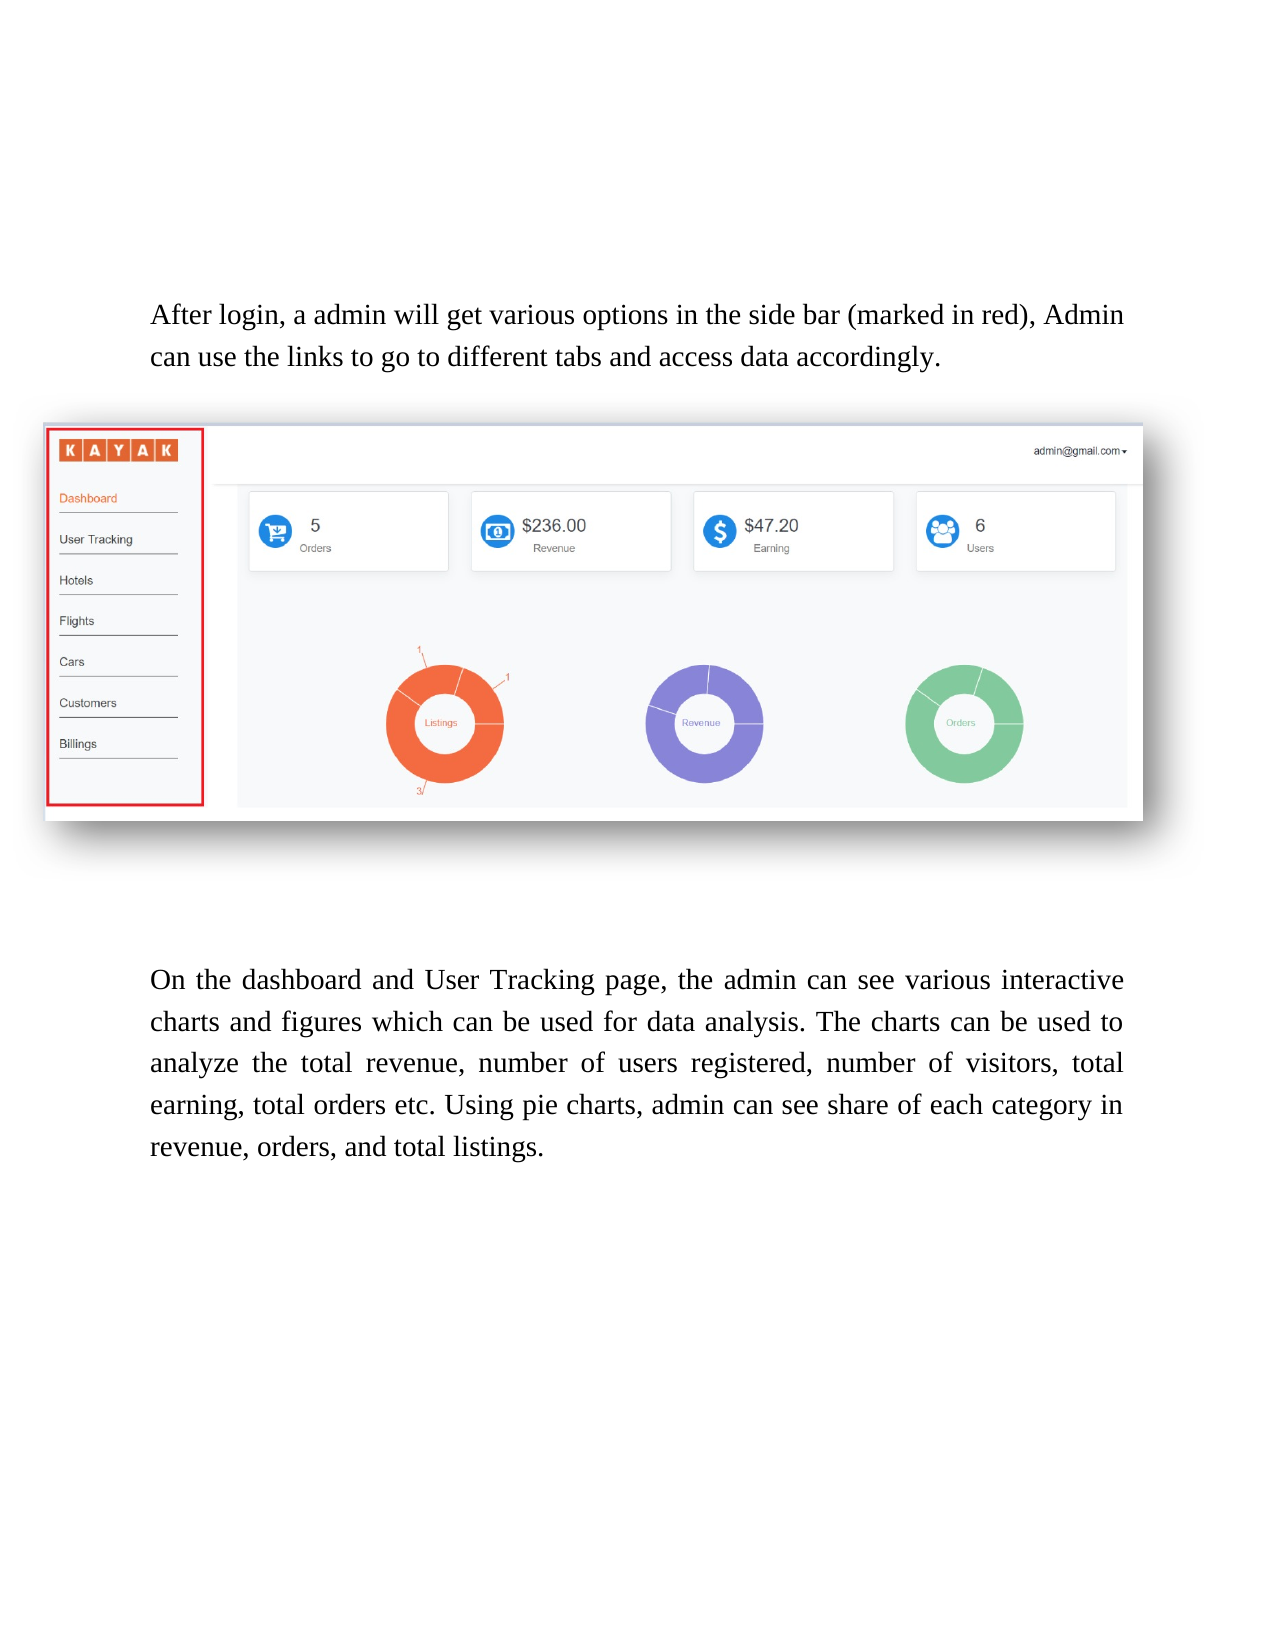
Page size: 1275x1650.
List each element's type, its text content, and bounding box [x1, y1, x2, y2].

text After login, a admin will get various options in the side bar (marked in red), Admin can use the links to go to different tabs and access data accordingly. [150, 297, 1125, 373]
picture [43, 422, 1143, 821]
text On the dashboard and User Tracking page, the admin can see various interactive charts and figures which can be used for data analysis. The charts can be used to analyze the total revenue, number of users registered, number of visitors, total earning, total orders etc. Using pie charts, admin can see share of each category in revenue, orders, and total listings. [150, 962, 1125, 1163]
